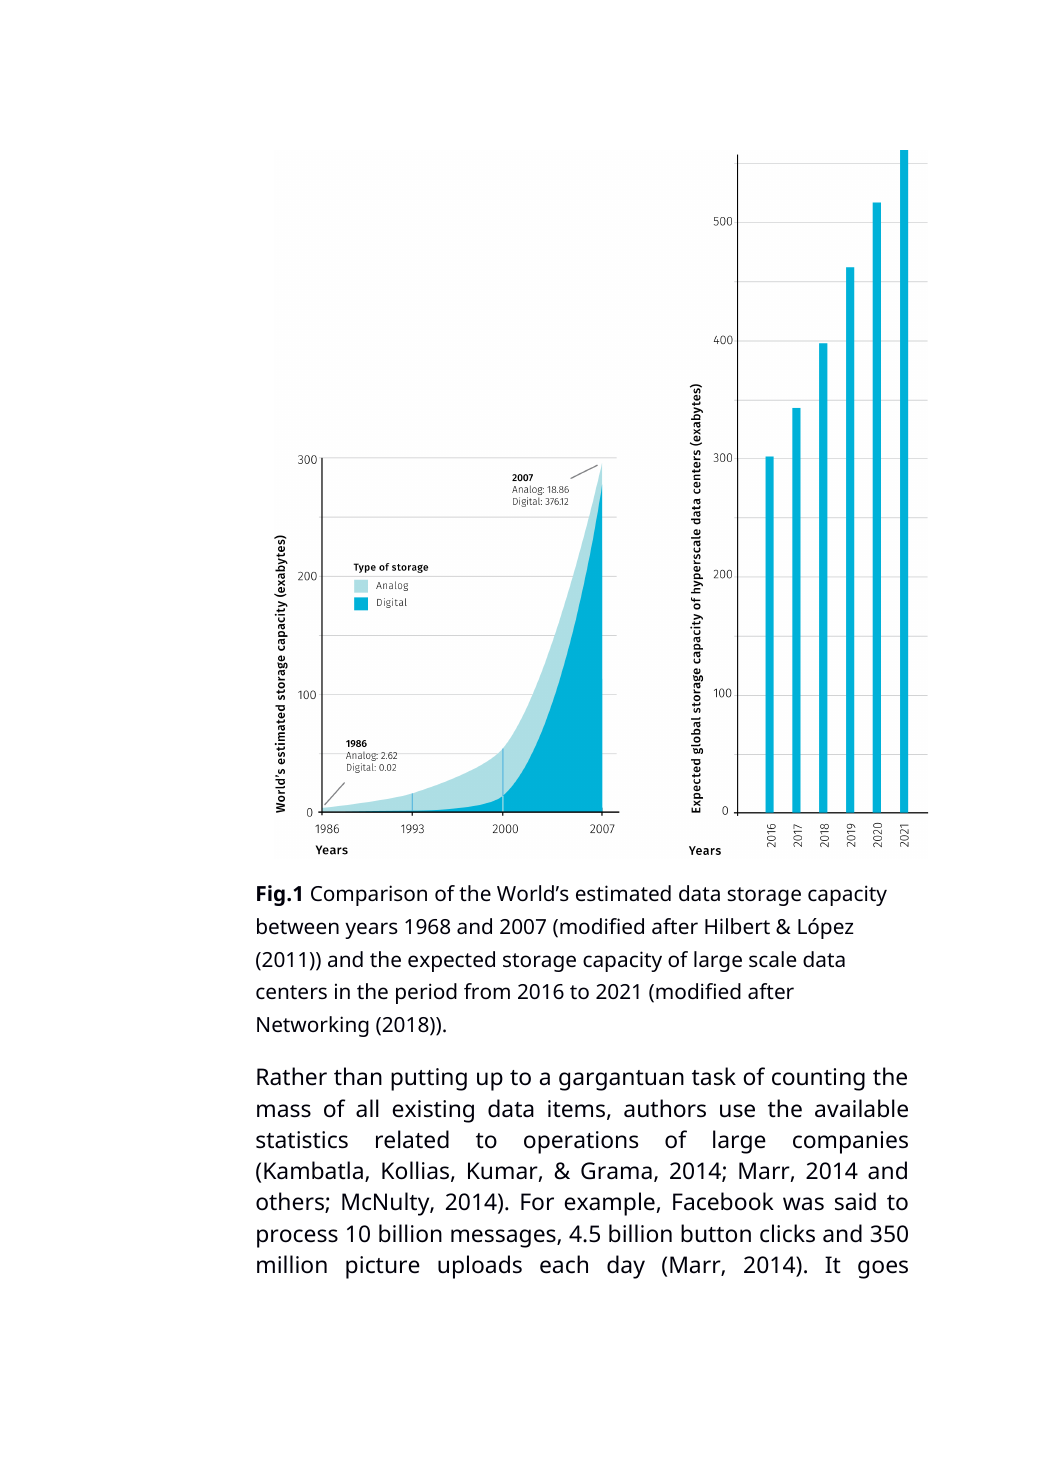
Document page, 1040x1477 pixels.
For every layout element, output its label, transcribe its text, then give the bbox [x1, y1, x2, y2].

text Fig.1 Comparison of the World’s estimated data storage capacity between years 1968 and 2007 (modified after Hilbert & López (2011)) and the expected storage capacity of large scale data centers in the period from 2016 to 2021 (modified after Networking (2018)). [255, 879, 910, 1038]
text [255, 1061, 910, 1280]
picture [274, 150, 929, 859]
